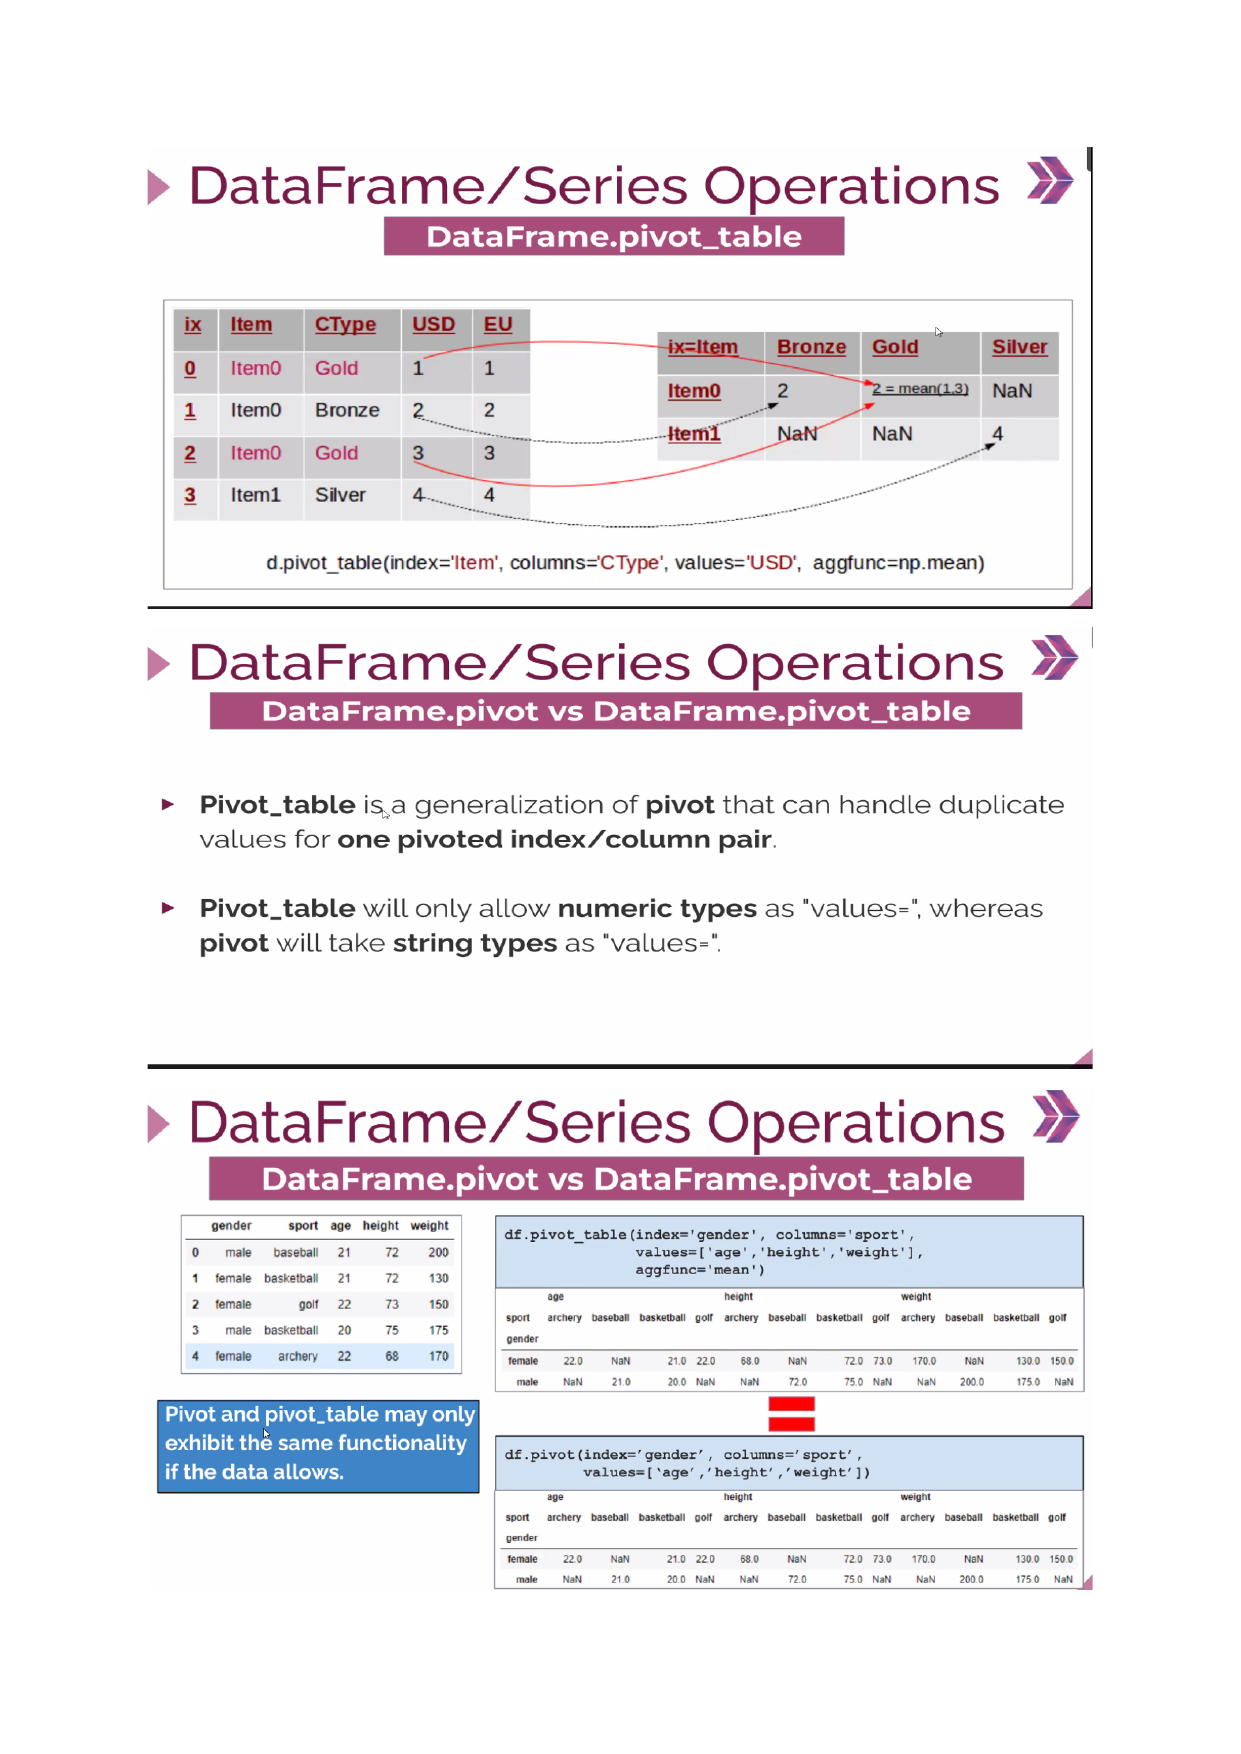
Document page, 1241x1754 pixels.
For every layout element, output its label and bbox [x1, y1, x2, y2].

picture [147, 1087, 1093, 1590]
picture [147, 147, 1093, 609]
picture [147, 627, 1093, 1069]
